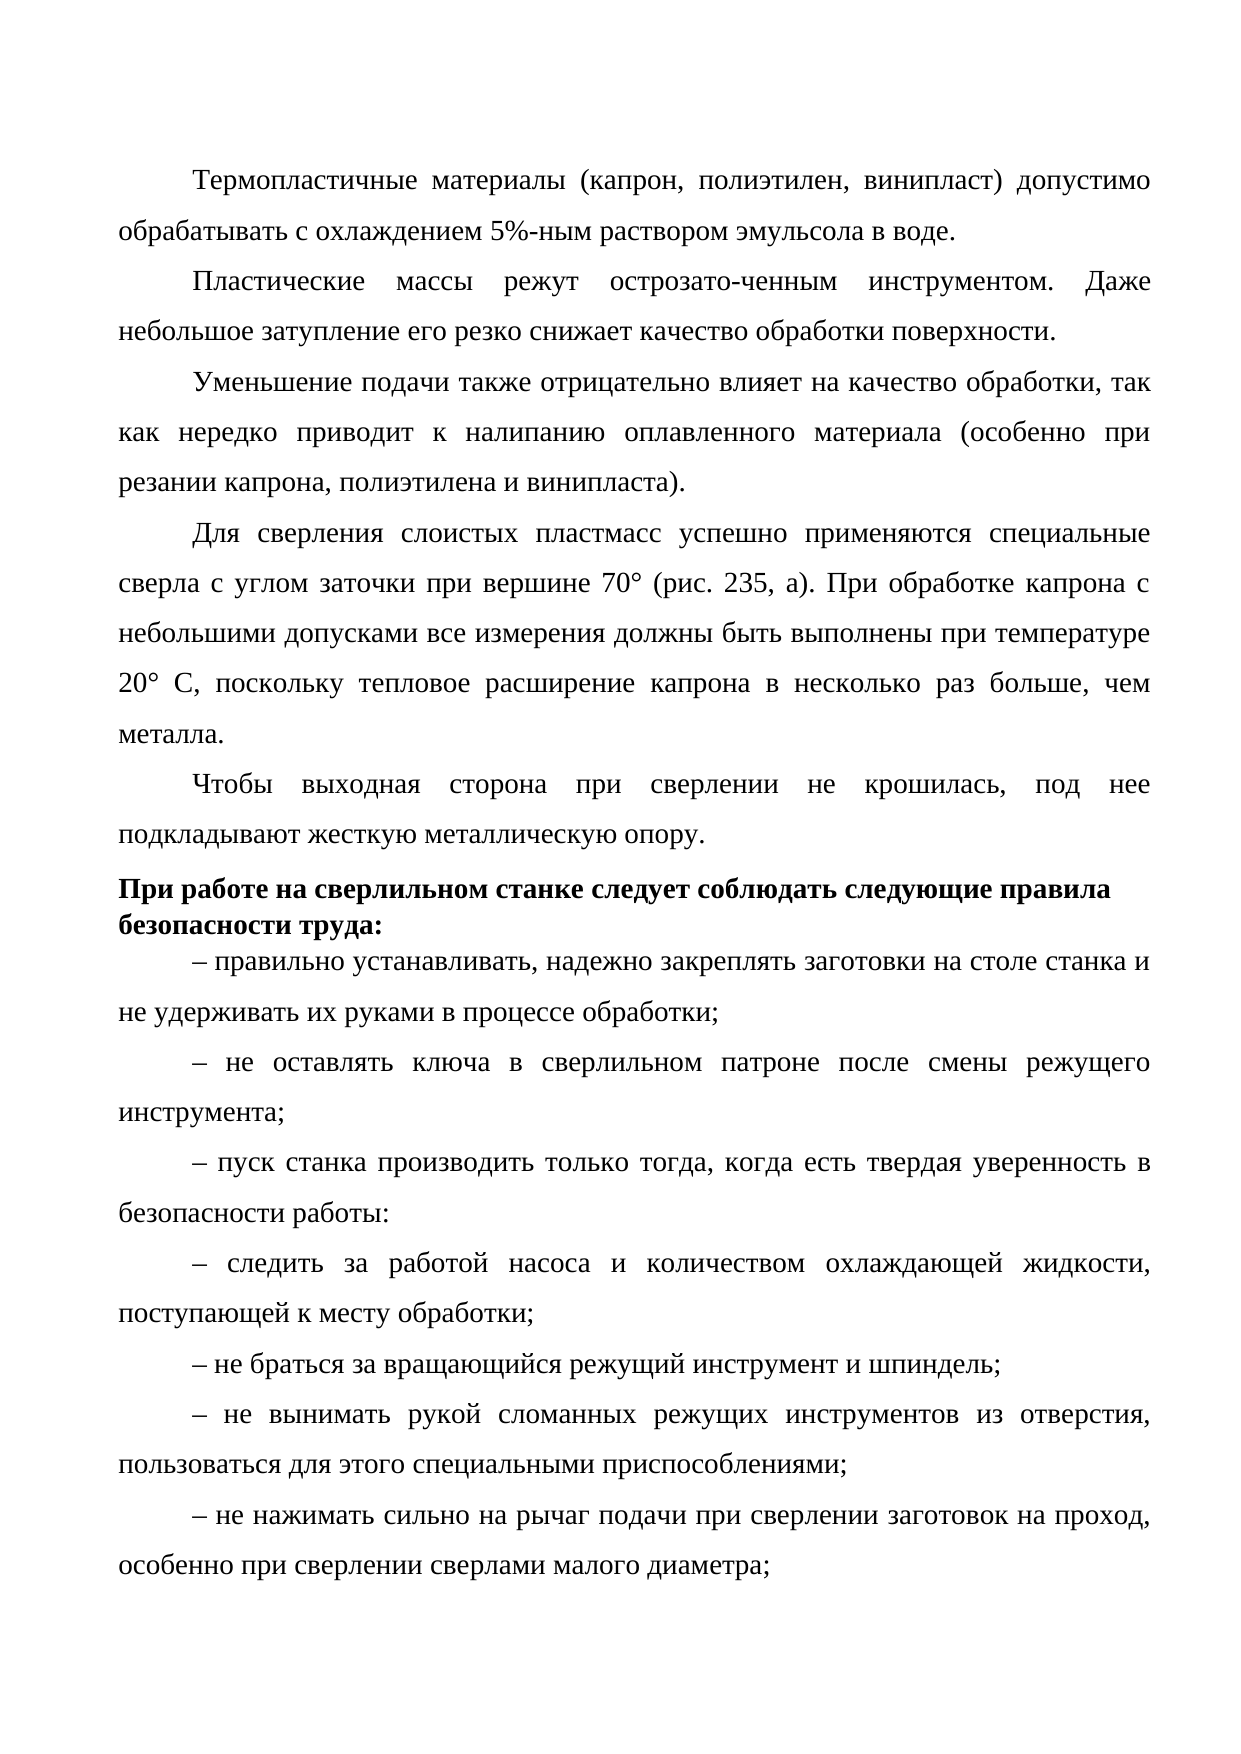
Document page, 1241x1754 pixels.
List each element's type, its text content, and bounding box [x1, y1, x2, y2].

text – не нажимать сильно на рычаг подачи при сверлении заготовок на проход, особенно при сверлении сверлами малого диаметра; [118, 1497, 1152, 1581]
text – пуск станка производить только тогда, когда есть твердая уверенность в безопасности работы: [118, 1144, 1152, 1228]
text Для сверления слоистых пластмасс успешно применяются специальные сверла с углом заточки при вершине 70° (рис. 235, а). При обработке капрона с небольшими допусками все измерения должны быть выполнены при температуре 20° С, поскольку тепловое расширение капрона в несколько раз больше, чем металла. [118, 515, 1152, 749]
text Чтобы выходная сторона при сверлении не крошилась, под нее подкладывают жесткую металлическую опору. [118, 766, 1152, 850]
text – не оставлять ключа в сверлильном патроне после смены режущего инструмента; [118, 1044, 1152, 1128]
subtitle При работе на сверлильном станке следует соблюдать следующие правила безопасности труда: [118, 871, 1152, 941]
text Пластические массы режут острозато-ченным инструментом. Даже небольшое затупление его резко снижает качество обработки поверхности. [118, 263, 1152, 347]
text – правильно устанавливать, надежно закреплять заготовки на столе станка и не удерживать их руками в процессе обработки; [118, 943, 1152, 1027]
text – не вынимать рукой сломанных режущих инструментов из отверстия, пользоваться для этого специальными приспособлениями; [118, 1396, 1152, 1480]
text – не браться за вращающийся режущий инструмент и шпиндель; [118, 1346, 1152, 1379]
text Уменьшение подачи также отрицательно влияет на качество обработки, так как нередко приводит к налипанию оплавленного материала (особенно при резании капрона, полиэтилена и винипласта). [118, 364, 1152, 498]
text Термопластичные материалы (капрон, полиэтилен, винипласт) допустимо обрабатывать с охлаждением 5%-ным раствором эмульсола в воде. [118, 162, 1152, 246]
text – следить за работой насоса и количеством охлаждающей жидкости, поступающей к месту обработки; [118, 1245, 1152, 1329]
